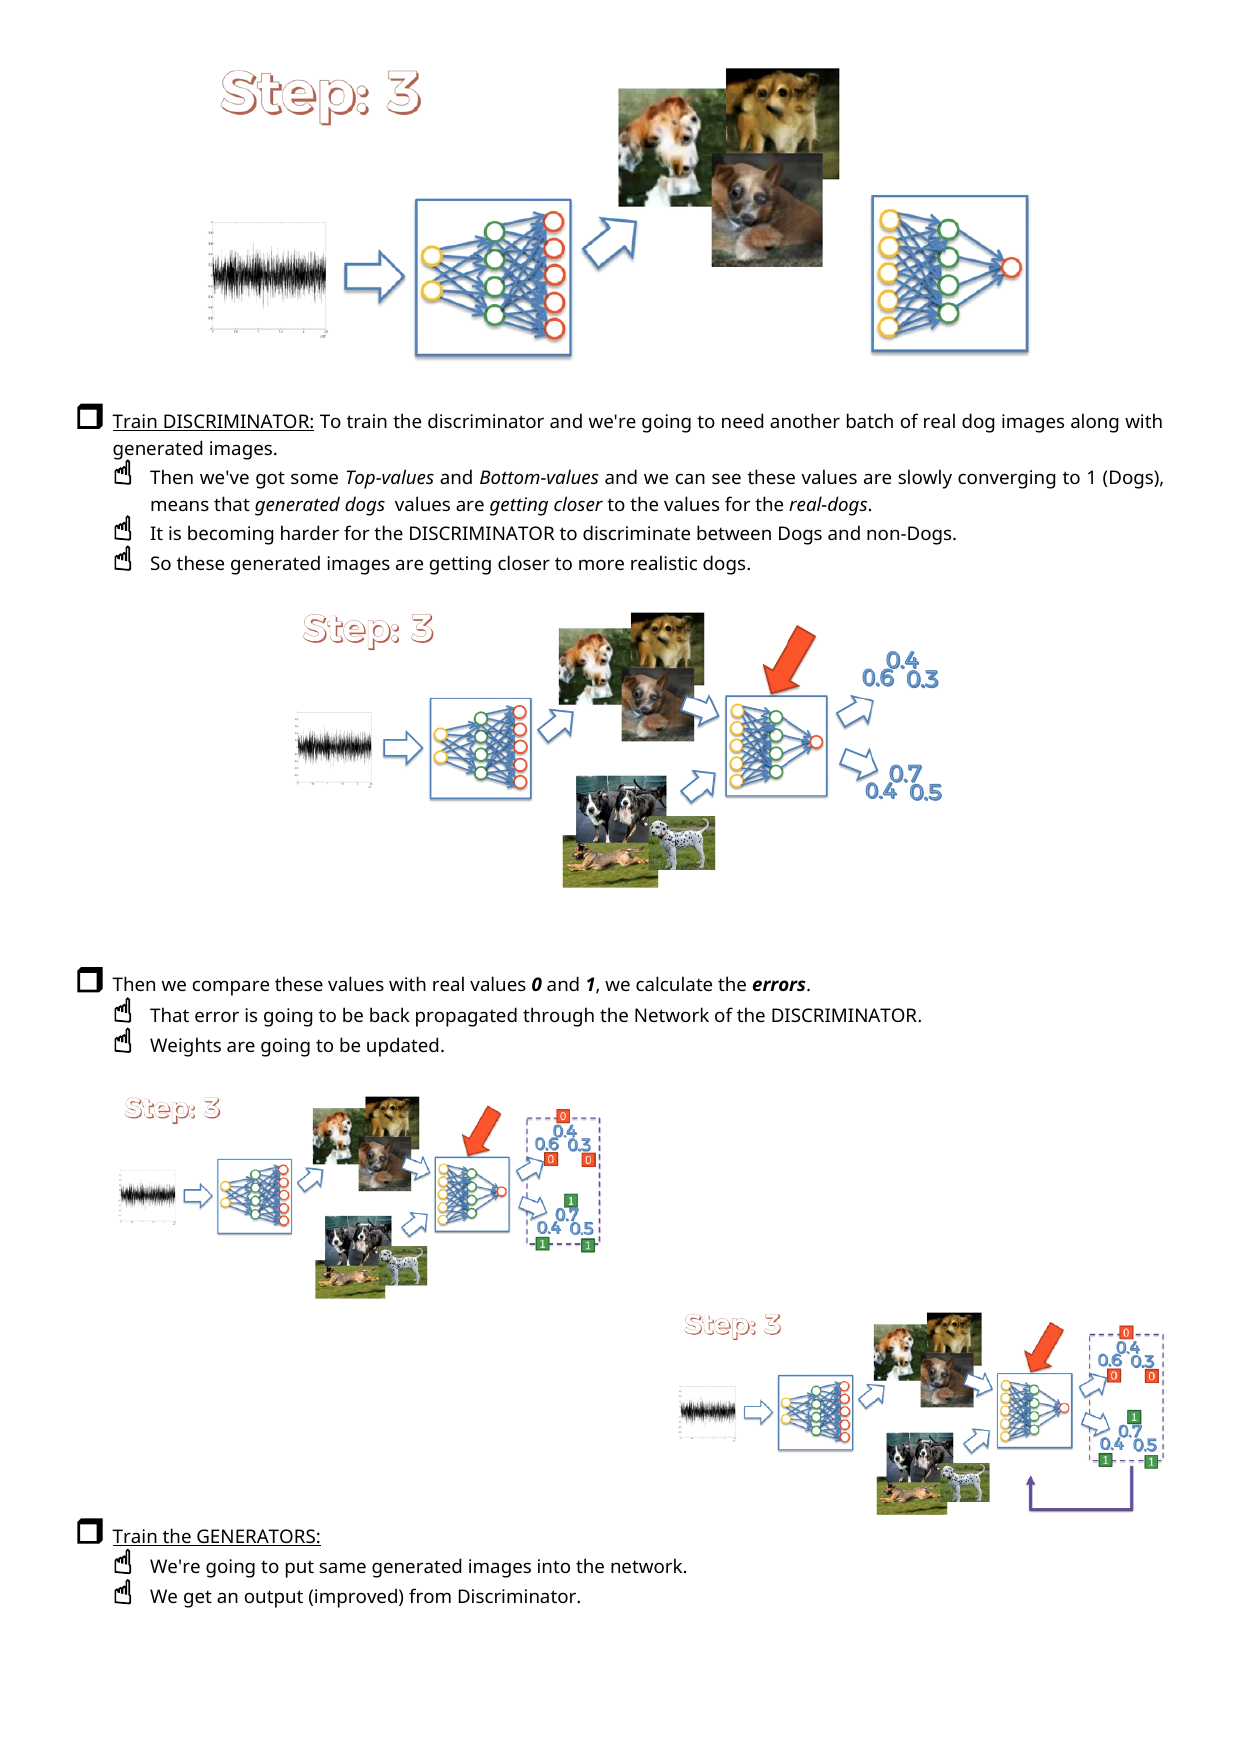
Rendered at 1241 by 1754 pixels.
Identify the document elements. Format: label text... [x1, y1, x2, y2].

list Train the GENERATORS: [75, 1520, 1165, 1550]
picture [674, 1301, 1166, 1520]
list Train DISCRIMINATOR: To train the discriminator and we're going to need another batch of real dog images along with generated images. [75, 405, 1165, 461]
list We're going to put same generated images into the network. [112, 1550, 1165, 1581]
picture [285, 602, 955, 892]
list It is becoming harder for the DISCRIMINATOR to discriminate between Dogs and non-Dogs. [112, 517, 1165, 547]
list Then we compare these values with real values 0 and 1, we calculate the errors. [75, 968, 1165, 999]
list Then we've got some Top-values and Bottom-values and we can see these values are slowly converging to 1 (Dogs), means that generated dogs values are getting closer to the values for the real-dogs. [112, 461, 1165, 517]
picture [195, 45, 1046, 406]
list Weights are going to be updated. [112, 1029, 1165, 1059]
list That error is going to be back propagated through the Network of the DISCRIMINATOR. [112, 999, 1165, 1029]
list So these generated images are getting closer to more realistic dogs. [112, 547, 1165, 577]
picture [112, 1085, 604, 1302]
list We get an output (improved) from Discriminator. [112, 1581, 1165, 1611]
